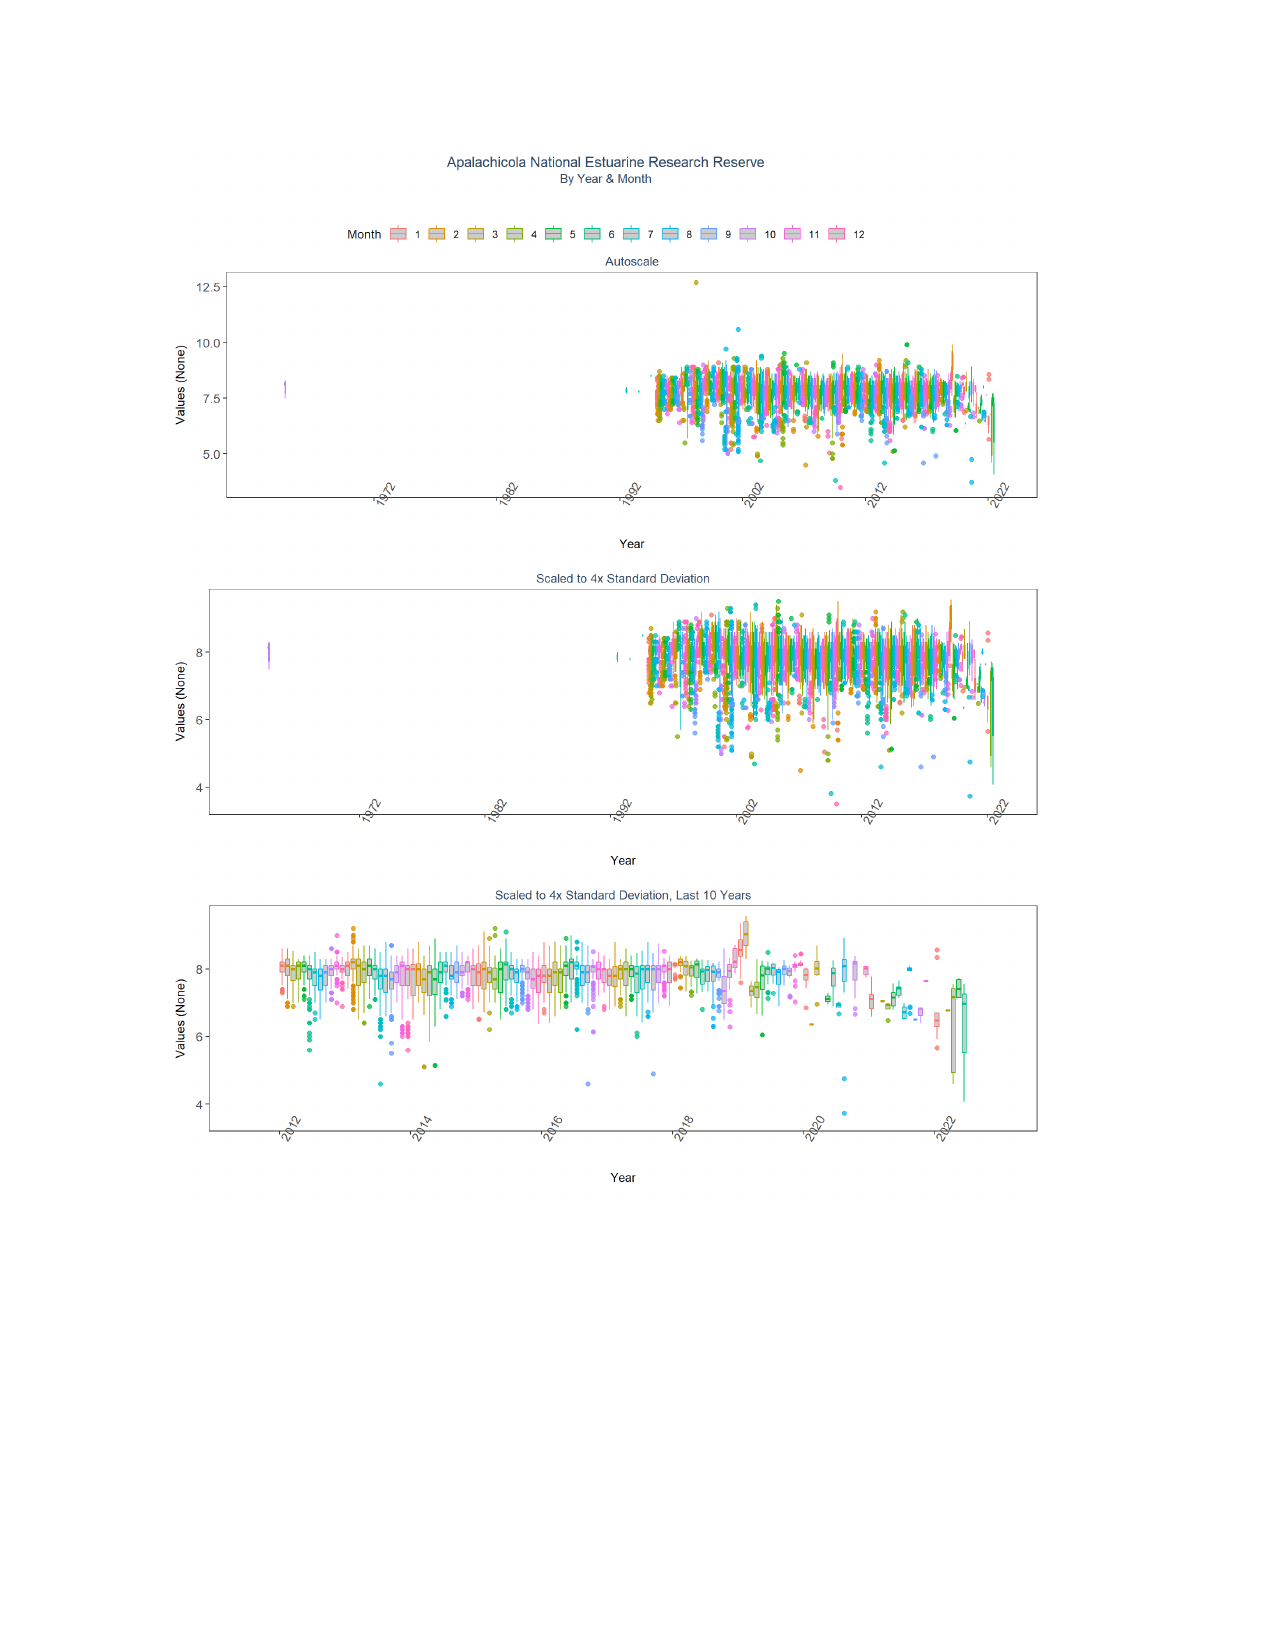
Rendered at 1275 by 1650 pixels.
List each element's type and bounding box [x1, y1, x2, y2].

picture [168, 150, 1044, 1200]
